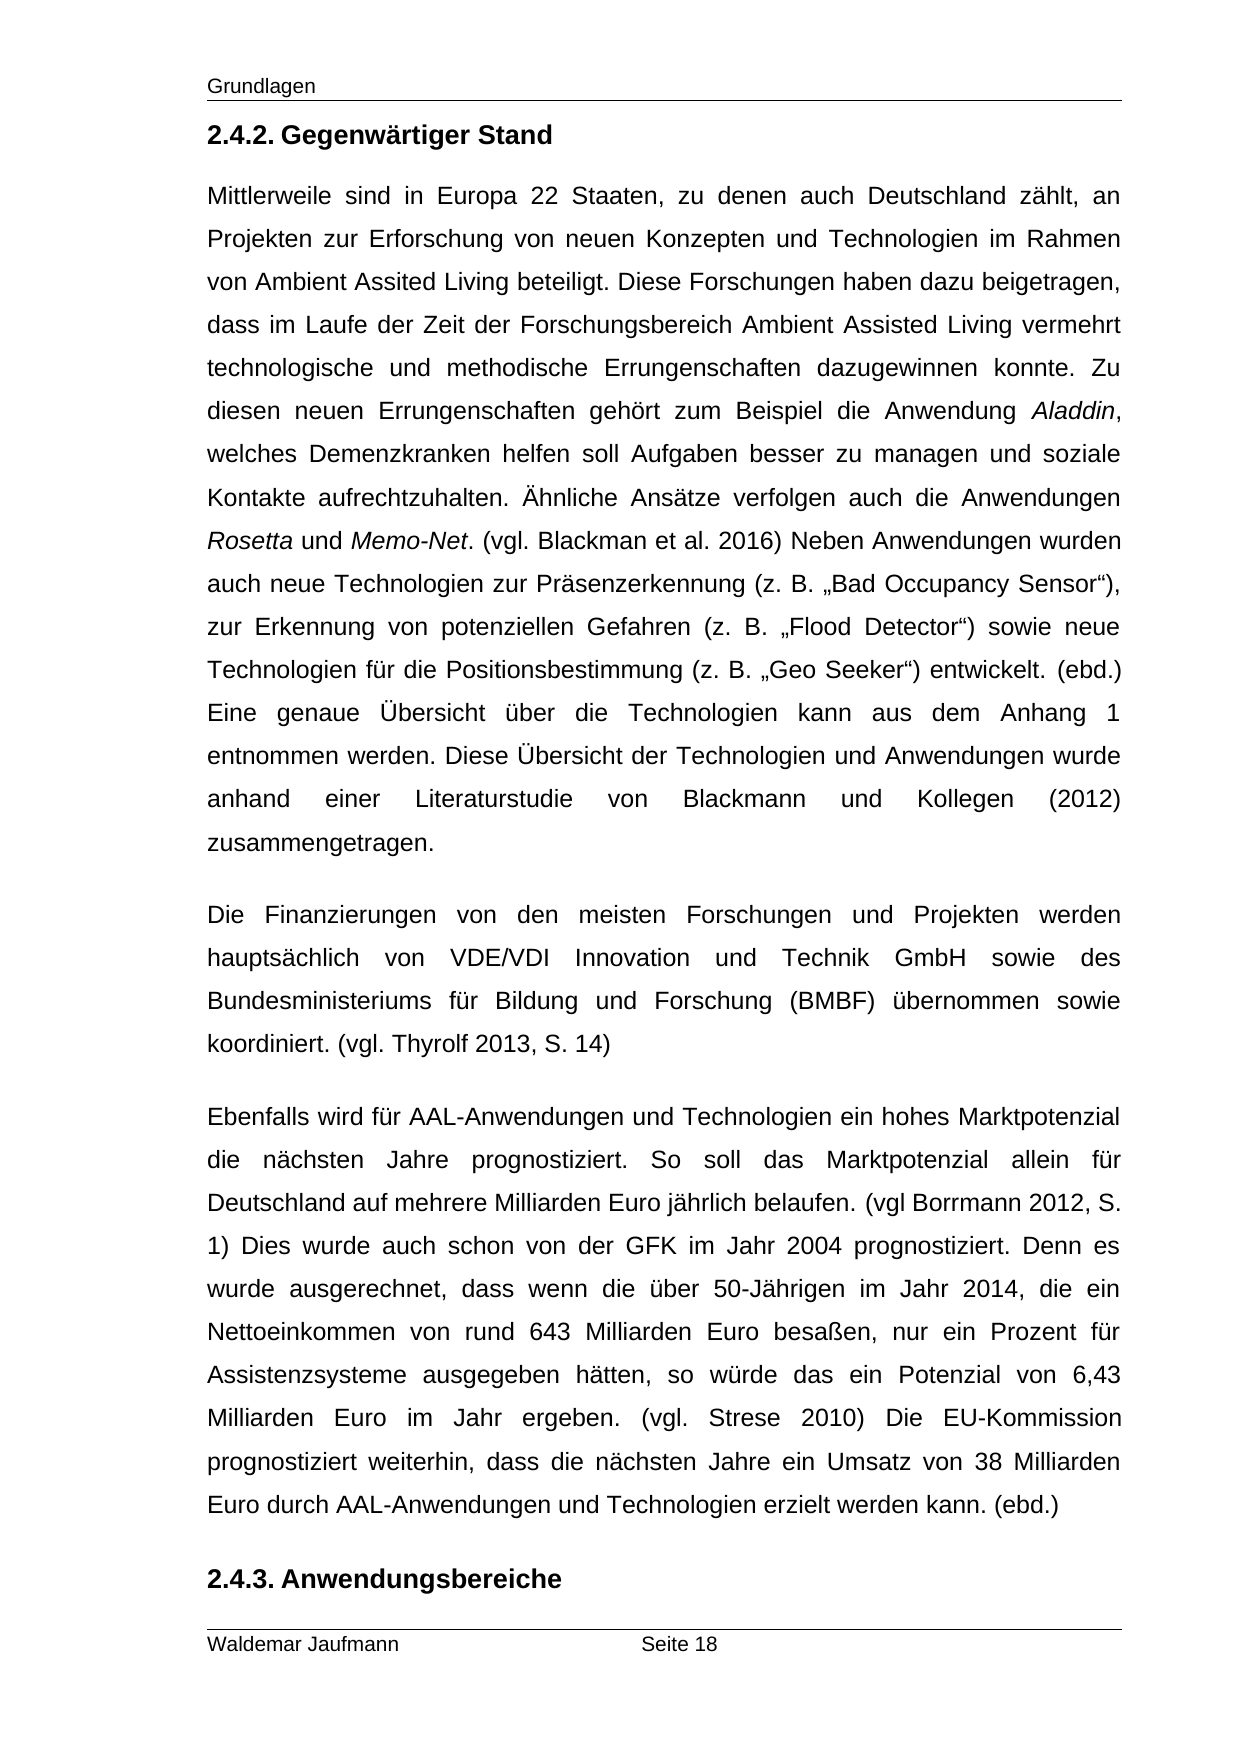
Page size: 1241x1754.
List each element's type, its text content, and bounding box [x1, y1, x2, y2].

text Mittlerweile sind in Europa 22 Staaten, zu denen auch Deutschland zählt, an Projekten zur Erforschung von neuen Konzepten und Technologien im Rahmen von Ambient Assited Living beteiligt. Diese Forschungen haben dazu beigetragen, dass im Laufe der Zeit der Forschungsbereich Ambient Assisted Living vermehrt technologische und methodische Errungenschaften dazugewinnen konnte. Zu diesen neuen Errungenschaften gehört zum Beispiel die Anwendung Aladdin, welches Demenzkranken helfen soll Aufgaben besser zu managen und soziale Kontakte aufrechtzuhalten. Ähnliche Ansätze verfolgen auch die Anwendungen Rosetta und Memo-Net. (vgl. Blackman et al. 2016) Neben Anwendungen wurden auch neue Technologien zur Präsenzerkennung (z. B. „Bad Occupancy Sensor“), zur Erkennung von potenziellen Gefahren (z. B. „Flood Detector“) sowie neue Technologien für die Positionsbestimmung (z. B. „Geo Seeker“) entwickelt. (ebd.) Eine genaue Übersicht über die Technologien kann aus dem Anhang 1 entnommen werden. Diese Übersicht der Technologien und Anwendungen wurde anhand einer Literaturstudie von Blackmann und Kollegen (2012) zusammengetragen. [207, 181, 1122, 856]
subtitle Gegenwärtiger Stand [207, 118, 1122, 151]
text Die Finanzierungen von den meisten Forschungen und Projekten werden hauptsächlich von VDE/VDI Innovation und Technik GmbH sowie des Bundesministeriums für Bildung und Forschung (BMBF) übernommen sowie koordiniert. (vgl. Thyrolf 2013, S. 14) [207, 900, 1122, 1058]
subtitle Anwendungsbereiche [207, 1562, 1122, 1595]
text Ebenfalls wird für AAL-Anwendungen und Technologien ein hohes Marktpotenzial die nächsten Jahre prognostiziert. So soll das Marktpotenzial allein für Deutschland auf mehrere Milliarden Euro jährlich belaufen. (vgl Borrmann 2012, S. 1) Dies wurde auch schon von der GFK im Jahr 2004 prognostiziert. Denn es wurde ausgerechnet, dass wenn die über 50-Jährigen im Jahr 2014, die ein Nettoeinkommen von rund 643 Milliarden Euro besaßen, nur ein Prozent für Assistenzsysteme ausgegeben hätten, so würde das ein Potenzial von 6,43 Milliarden Euro im Jahr ergeben. (vgl. Strese 2010) Die EU-Kommission prognostiziert weiterhin, dass die nächsten Jahre ein Umsatz von 38 Milliarden Euro durch AAL-Anwendungen und Technologien erzielt werden kann. (ebd.) [207, 1101, 1122, 1518]
